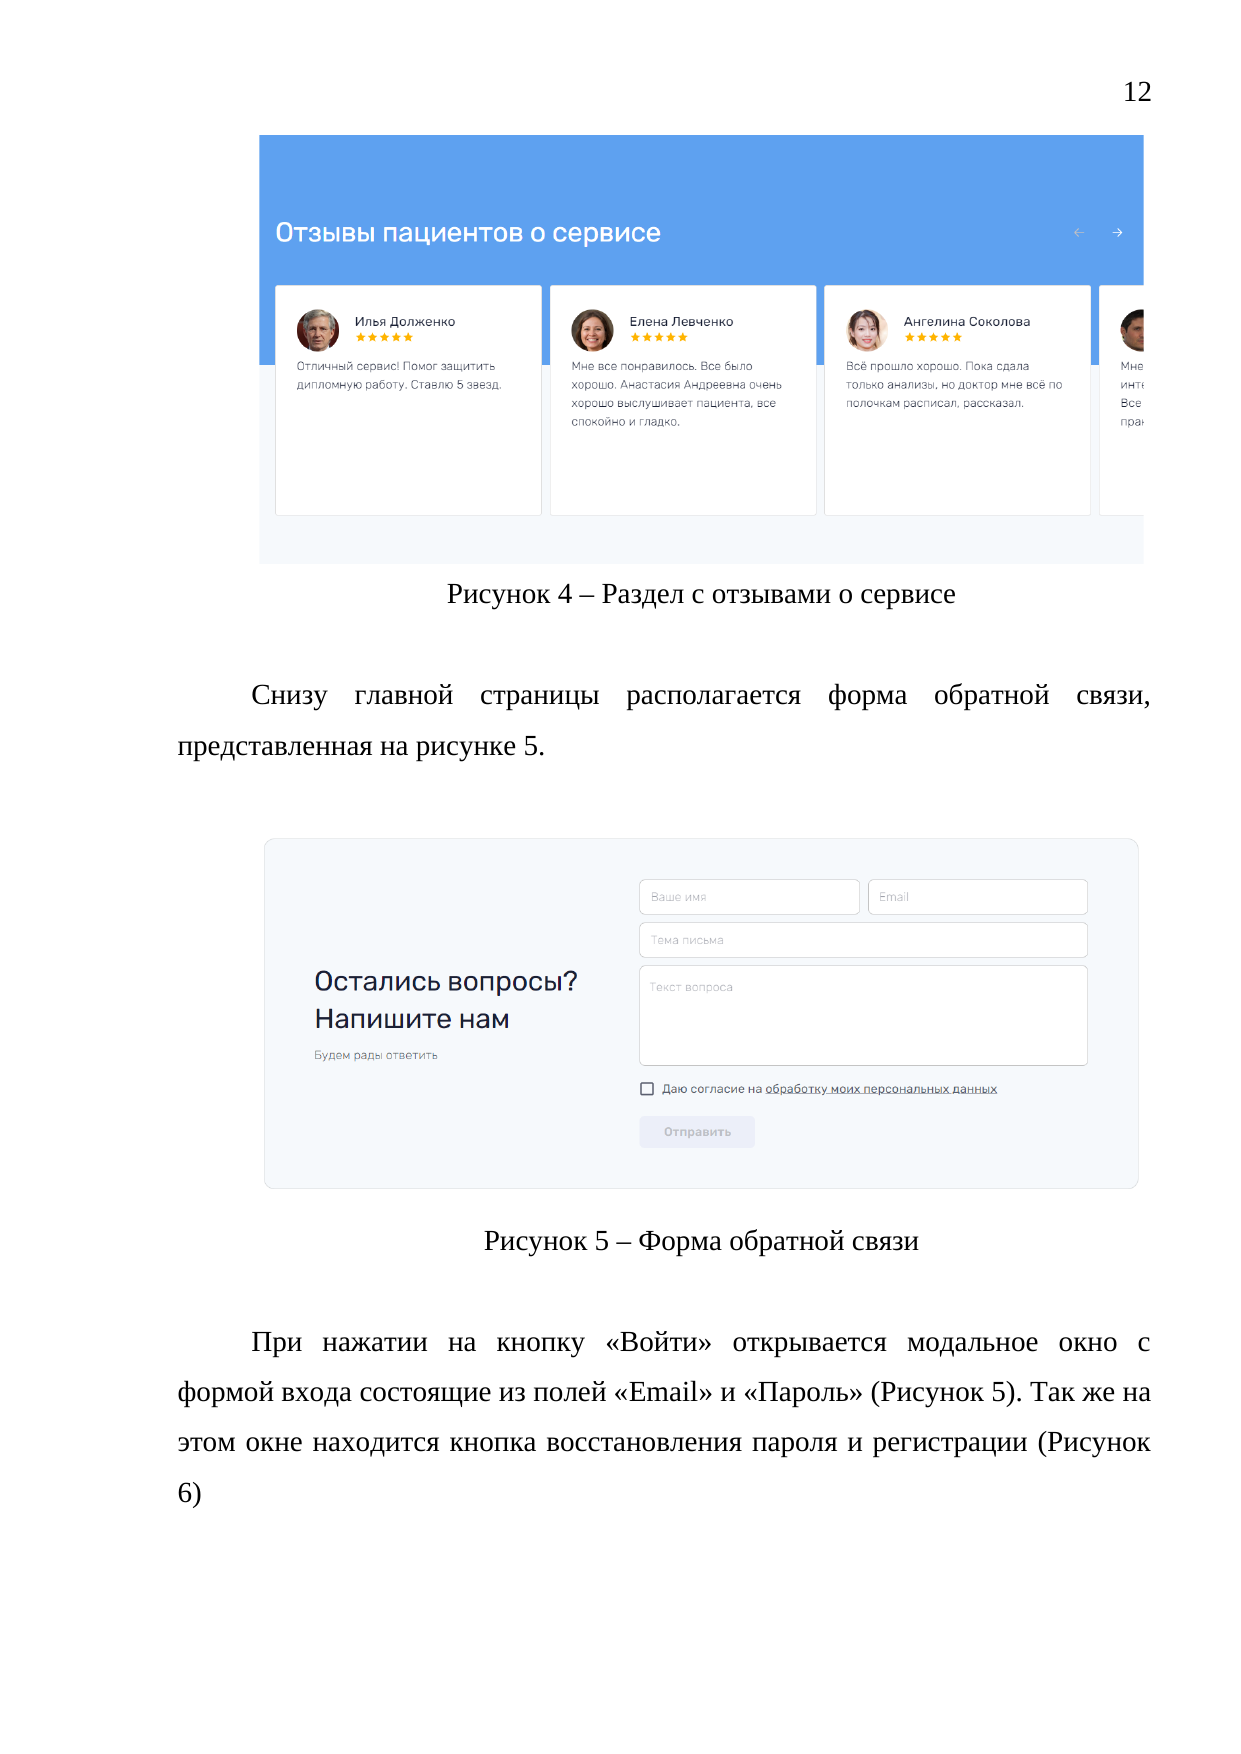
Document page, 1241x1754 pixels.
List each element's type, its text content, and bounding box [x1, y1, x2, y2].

text Рисунок 4 – Раздел с отзывами о сервисе [177, 577, 1152, 610]
picture [259, 132, 1144, 564]
text При нажатии на кнопку «Войти» открывается модальное окно с формой входа состоящие из полей «Email» и «Пароль» (Рисунок 5). Так же на этом окне находится кнопка восстановления пароля и регистрации (Рисунок 6) [177, 1324, 1152, 1508]
text Снизу главной страницы располагается форма обратной связи, представленная на рисунке 5. [177, 677, 1152, 761]
text Рисунок 5 – Форма обратной связи [177, 1223, 1152, 1257]
picture [252, 828, 1151, 1211]
